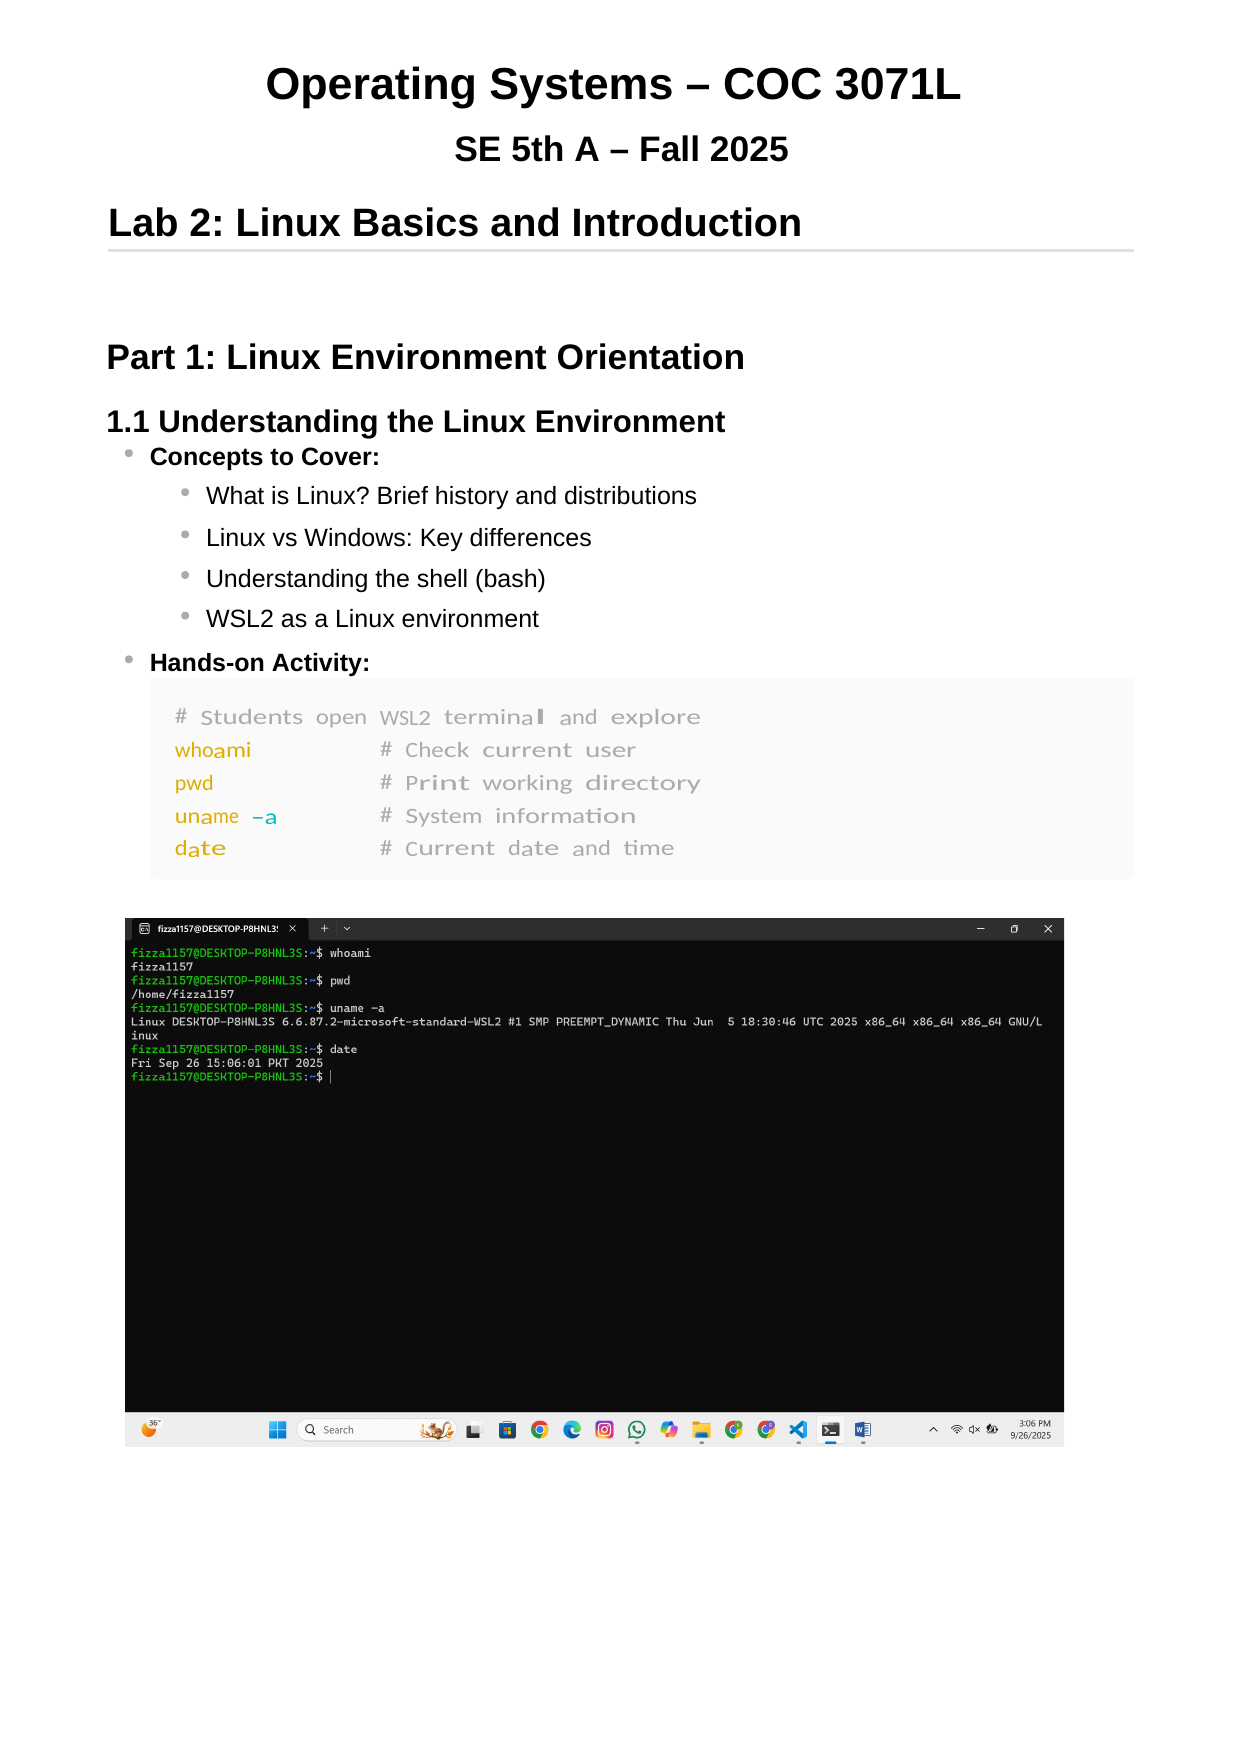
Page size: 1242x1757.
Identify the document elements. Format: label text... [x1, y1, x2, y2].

text Operating Systems – COC 3071L [108, 58, 962, 109]
picture [125, 918, 1065, 1447]
subtitle 1.1 Understanding the Linux Environment [106, 403, 1047, 439]
subtitle Part 1: Linux Environment Orientation [106, 336, 1047, 377]
subtitle Lab 2: Linux Basics and Introduction [108, 199, 1047, 245]
text SE 5th A – Fall 2025 [196, 128, 1047, 168]
